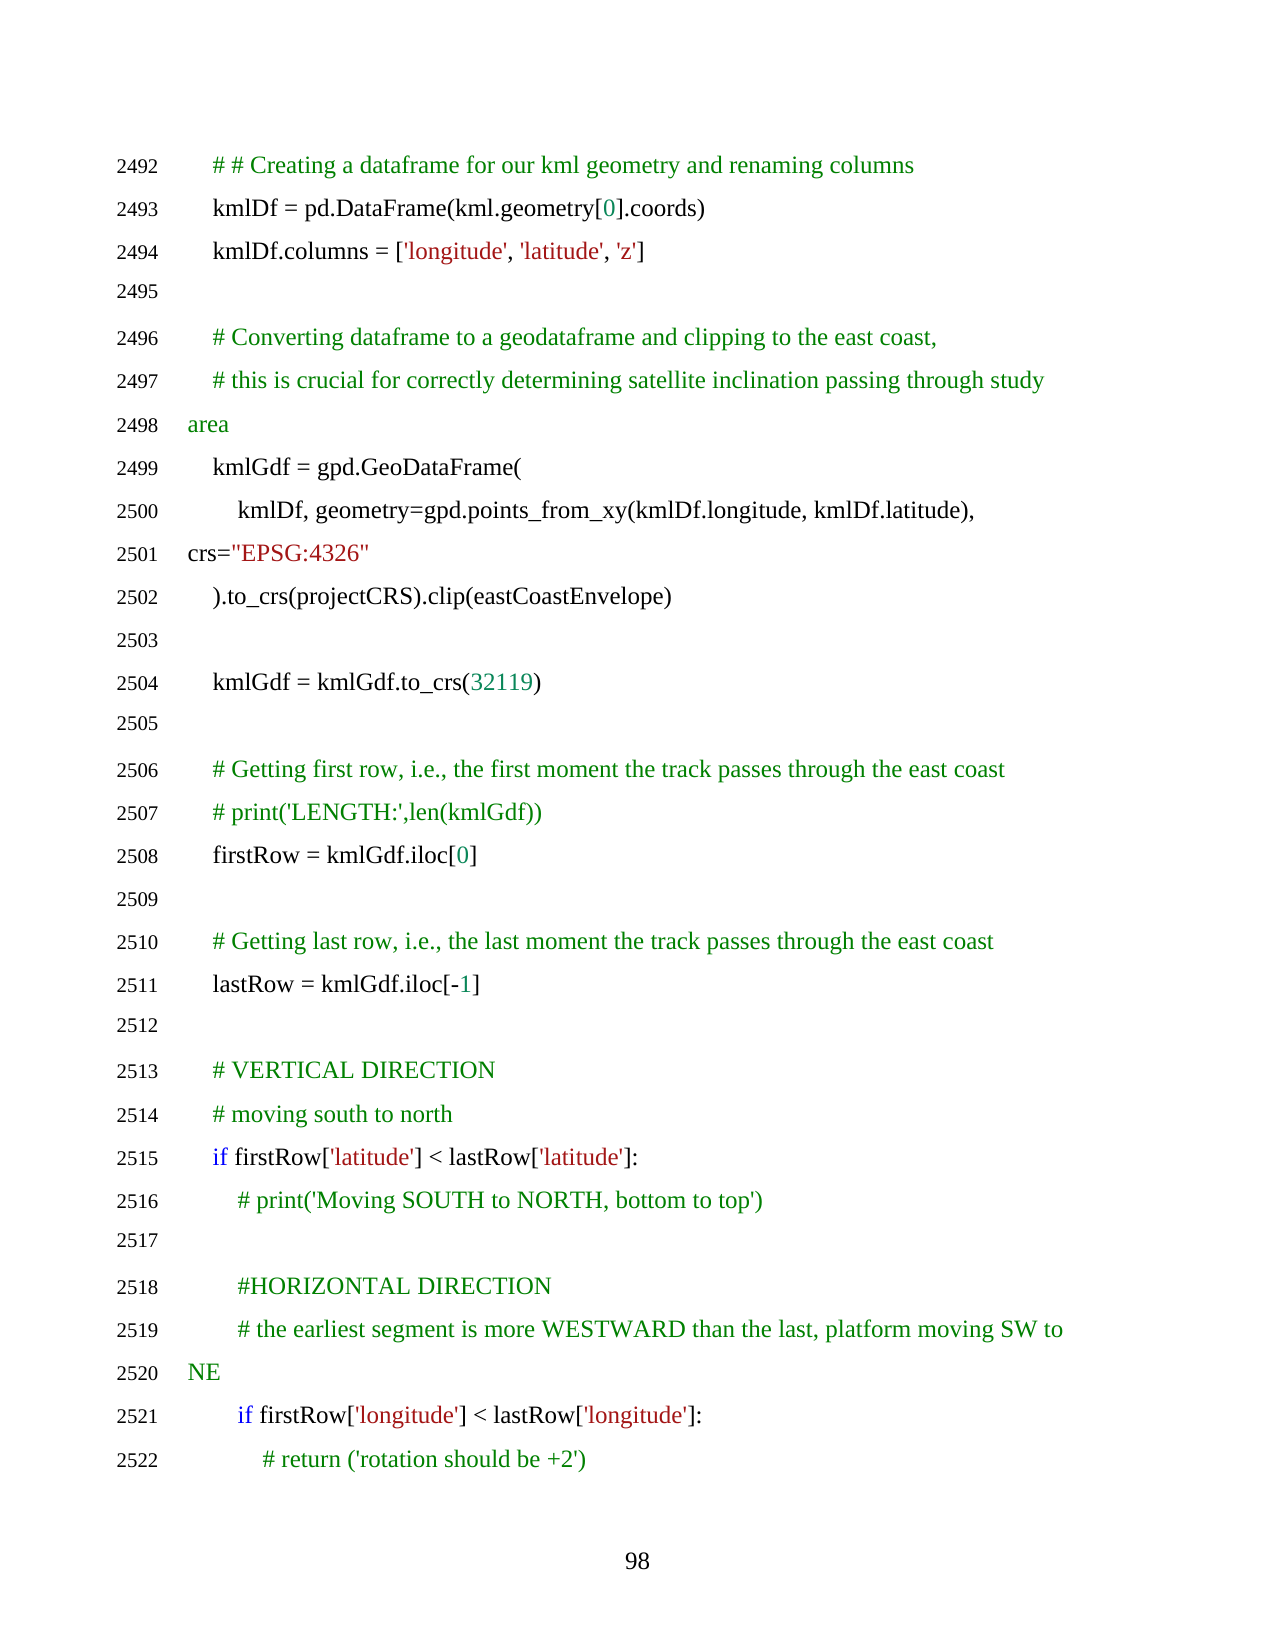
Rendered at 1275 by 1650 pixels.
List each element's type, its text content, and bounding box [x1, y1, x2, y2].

text if firstRow['latitude'] < lastRow['latitude']: [187, 1142, 1087, 1171]
text # Converting dataframe to a geodataframe and clipping to the east coast, [187, 322, 1087, 351]
text kmlDf.columns = ['longitude', 'latitude', 'z'] [187, 236, 1087, 265]
text # print('LENGTH:',len(kmlGdf)) [187, 797, 1087, 826]
text kmlGdf = gpd.GeoDataFrame( [187, 452, 1087, 481]
text firstRow = kmlGdf.iloc[0] [187, 840, 1087, 869]
text # VERTICAL DIRECTION [187, 1056, 1087, 1084]
text # the earliest segment is more WESTWARD than the last, platform moving SW to NE [187, 1314, 1087, 1386]
text kmlDf, geometry=gpd.points_from_xy(kmlDf.longitude, kmlDf.latitude), crs="EPSG:4326" [187, 495, 1087, 567]
text # Getting first row, i.e., the first moment the track passes through the east coast [187, 754, 1087, 782]
text if firstRow['longitude'] < lastRow['longitude']: [187, 1401, 1087, 1429]
text # this is crucial for correctly determining satellite inclination passing through study area [187, 366, 1087, 437]
text # Getting last row, i.e., the last moment the track passes through the east coast [187, 926, 1087, 955]
text # # Creating a dataframe for our kml geometry and renaming columns [187, 150, 1087, 179]
text #HORIZONTAL DIRECTION [187, 1271, 1087, 1300]
text kmlDf = pd.DataFrame(kml.geometry[0].coords) [187, 193, 1087, 222]
text lastRow = kmlGdf.iloc[-1] [187, 969, 1087, 998]
text # print('Moving SOUTH to NORTH, bottom to top') [187, 1185, 1087, 1214]
text # return ('rotation should be +2') [187, 1444, 1087, 1472]
text kmlGdf = kmlGdf.to_crs(32119) [187, 667, 1087, 696]
text ).to_crs(projectCRS).clip(eastCoastEnvelope) [187, 581, 1087, 610]
text # moving south to north [187, 1099, 1087, 1127]
